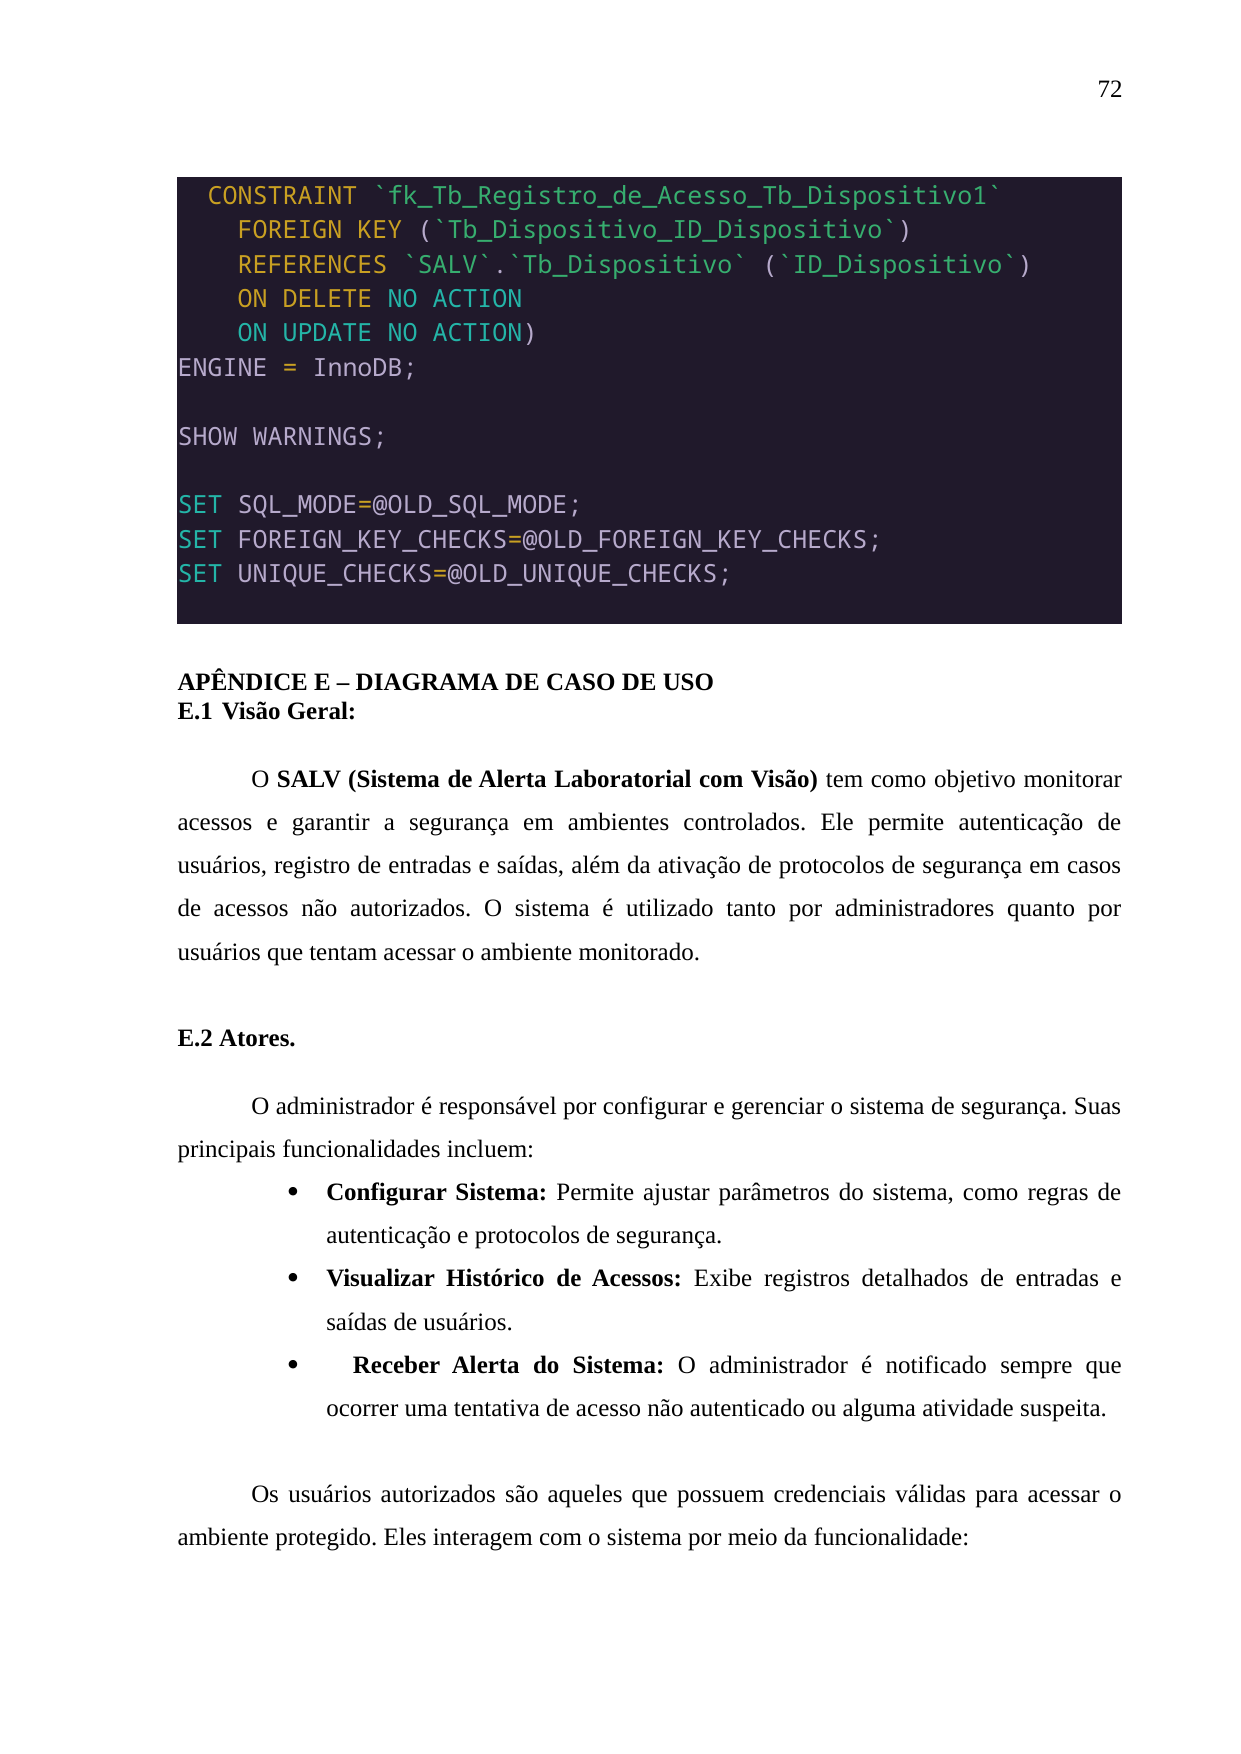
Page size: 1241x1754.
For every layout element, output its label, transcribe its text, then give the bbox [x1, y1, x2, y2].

text SET SQL_MODE=@OLD_SQL_MODE; [177, 487, 1122, 521]
text CONSTRAINT `fk_Tb_Registro_de_Acesso_Tb_Dispositivo1` [177, 177, 1122, 212]
text SHOW WARNINGS; [177, 418, 1122, 452]
text SET UNIQUE_CHECKS=@OLD_UNIQUE_CHECKS; [177, 555, 1122, 590]
subtitle E.2 Atores. [177, 1023, 1122, 1052]
subtitle Visão Geral: [177, 696, 1122, 725]
text ON DELETE NO ACTION [177, 280, 1122, 315]
list Configurar Sistema: Permite ajustar parâmetros do sistema, como regras de autenticação e protocolos de segurança. [288, 1177, 1122, 1249]
text APÊNDICE E – DIAGRAMA DE CASO DE USO [177, 667, 1122, 696]
text Os usuários autorizados são aqueles que possuem credenciais válidas para acessar o ambiente protegido. Eles interagem com o sistema por meio da funcionalidade: [177, 1479, 1122, 1551]
text SET FOREIGN_KEY_CHECKS=@OLD_FOREIGN_KEY_CHECKS; [177, 521, 1122, 555]
list Receber Alerta do Sistema: O administrador é notificado sempre que ocorrer uma tentativa de acesso não autenticado ou alguma atividade suspeita. [288, 1350, 1122, 1422]
text REFERENCES `SALV`.`Tb_Dispositivo` (`ID_Dispositivo`) [177, 246, 1122, 280]
text O administrador é responsável por configurar e gerenciar o sistema de segurança. Suas principais funcionalidades incluem: [177, 1091, 1122, 1163]
list Visualizar Histórico de Acessos: Exibe registros detalhados de entradas e saídas de usuários. [288, 1263, 1122, 1335]
text ENGINE = InnoDB; [177, 349, 1122, 383]
text FOREIGN KEY (`Tb_Dispositivo_ID_Dispositivo`) [177, 212, 1122, 246]
text O SALV (Sistema de Alerta Laboratorial com Visão) tem como objetivo monitorar acessos e garantir a segurança em ambientes controlados. Ele permite autenticação de usuários, registro de entradas e saídas, além da ativação de protocolos de segurança em casos de acessos não autorizados. O sistema é utilizado tanto por administradores quanto por usuários que tentam acessar o ambiente monitorado. [177, 764, 1122, 965]
text ON UPDATE NO ACTION) [177, 315, 1122, 349]
